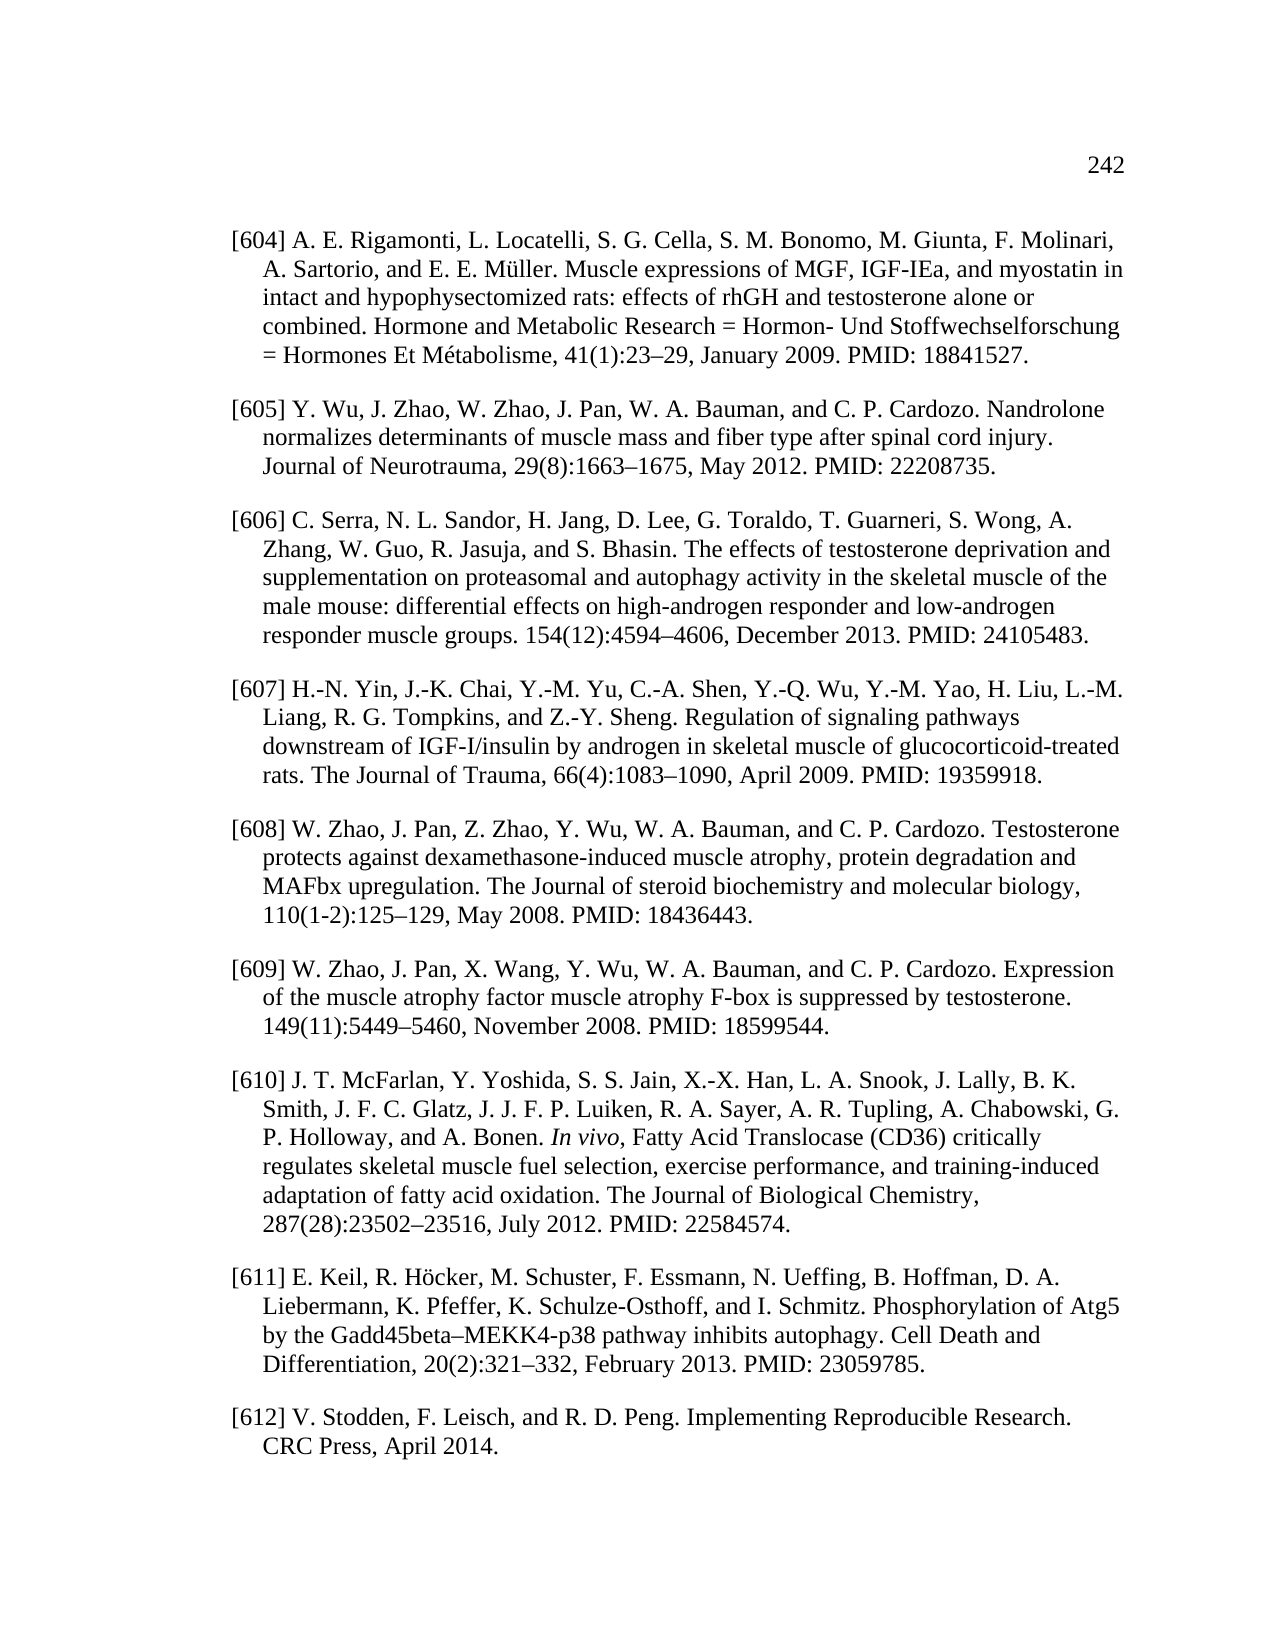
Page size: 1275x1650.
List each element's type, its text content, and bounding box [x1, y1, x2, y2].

text [605] Y. Wu, J. Zhao, W. Zhao, J. Pan, W. A. Bauman, and C. P. Cardozo. Nandrolone normalizes determinants of muscle mass and fiber type after spinal cord injury. Journal of Neurotrauma, 29(8):1663–1675, May 2012. PMID: 22208735. [225, 394, 1125, 480]
text [609] W. Zhao, J. Pan, X. Wang, Y. Wu, W. A. Bauman, and C. P. Cardozo. Expression of the muscle atrophy factor muscle atrophy F-box is suppressed by testosterone. 149(11):5449–5460, November 2008. PMID: 18599544. [225, 954, 1125, 1040]
text [604] A. E. Rigamonti, L. Locatelli, S. G. Cella, S. M. Bonomo, M. Giunta, F. Molinari, A. Sartorio, and E. E. Müller. Muscle expressions of MGF, IGF-IEa, and myostatin in intact and hypophysectomized rats: effects of rhGH and testosterone alone or combined. Hormone and Metabolic Research = Hormon- Und Stoffwechselforschung = Hormones Et Métabolisme, 41(1):23–29, January 2009. PMID: 18841527. [225, 225, 1125, 369]
text [610] J. T. McFarlan, Y. Yoshida, S. S. Jain, X.-X. Han, L. A. Snook, J. Lally, B. K. Smith, J. F. C. Glatz, J. J. F. P. Luiken, R. A. Sayer, A. R. Tupling, A. Chabowski, G. P. Holloway, and A. Bonen. In vivo, Fatty Acid Translocase (CD36) critically regulates skeletal muscle fuel selection, exercise performance, and training-induced adaptation of fatty acid oxidation. The Journal of Biological Chemistry, 287(28):23502–23516, July 2012. PMID: 22584574. [225, 1065, 1125, 1237]
text [608] W. Zhao, J. Pan, Z. Zhao, Y. Wu, W. A. Bauman, and C. P. Cardozo. Testosterone protects against dexamethasone-induced muscle atrophy, protein degradation and MAFbx upregulation. The Journal of steroid biochemistry and molecular biology, 110(1-2):125–129, May 2008. PMID: 18436443. [225, 814, 1125, 929]
text [611] E. Keil, R. Höcker, M. Schuster, F. Essmann, N. Ueffing, B. Hoffman, D. A. Liebermann, K. Pfeffer, K. Schulze-Osthoff, and I. Schmitz. Phosphorylation of Atg5 by the Gadd45beta–MEKK4-p38 pathway inhibits autophagy. Cell Death and Differentiation, 20(2):321–332, February 2013. PMID: 23059785. [225, 1262, 1125, 1377]
text [607] H.-N. Yin, J.-K. Chai, Y.-M. Yu, C.-A. Shen, Y.-Q. Wu, Y.-M. Yao, H. Liu, L.-M. Liang, R. G. Tompkins, and Z.-Y. Sheng. Regulation of signaling pathways downstream of IGF-I/insulin by androgen in skeletal muscle of glucocorticoid-treated rats. The Journal of Trauma, 66(4):1083–1090, April 2009. PMID: 19359918. [225, 674, 1125, 789]
text [612] V. Stodden, F. Leisch, and R. D. Peng. Implementing Reproducible Research. CRC Press, April 2014. [225, 1402, 1125, 1460]
text [606] C. Serra, N. L. Sandor, H. Jang, D. Lee, G. Toraldo, T. Guarneri, S. Wong, A. Zhang, W. Guo, R. Jasuja, and S. Bhasin. The effects of testosterone deprivation and supplementation on proteasomal and autophagy activity in the skeletal muscle of the male mouse: differential effects on high-androgen responder and low-androgen responder muscle groups. 154(12):4594–4606, December 2013. PMID: 24105483. [225, 505, 1125, 649]
